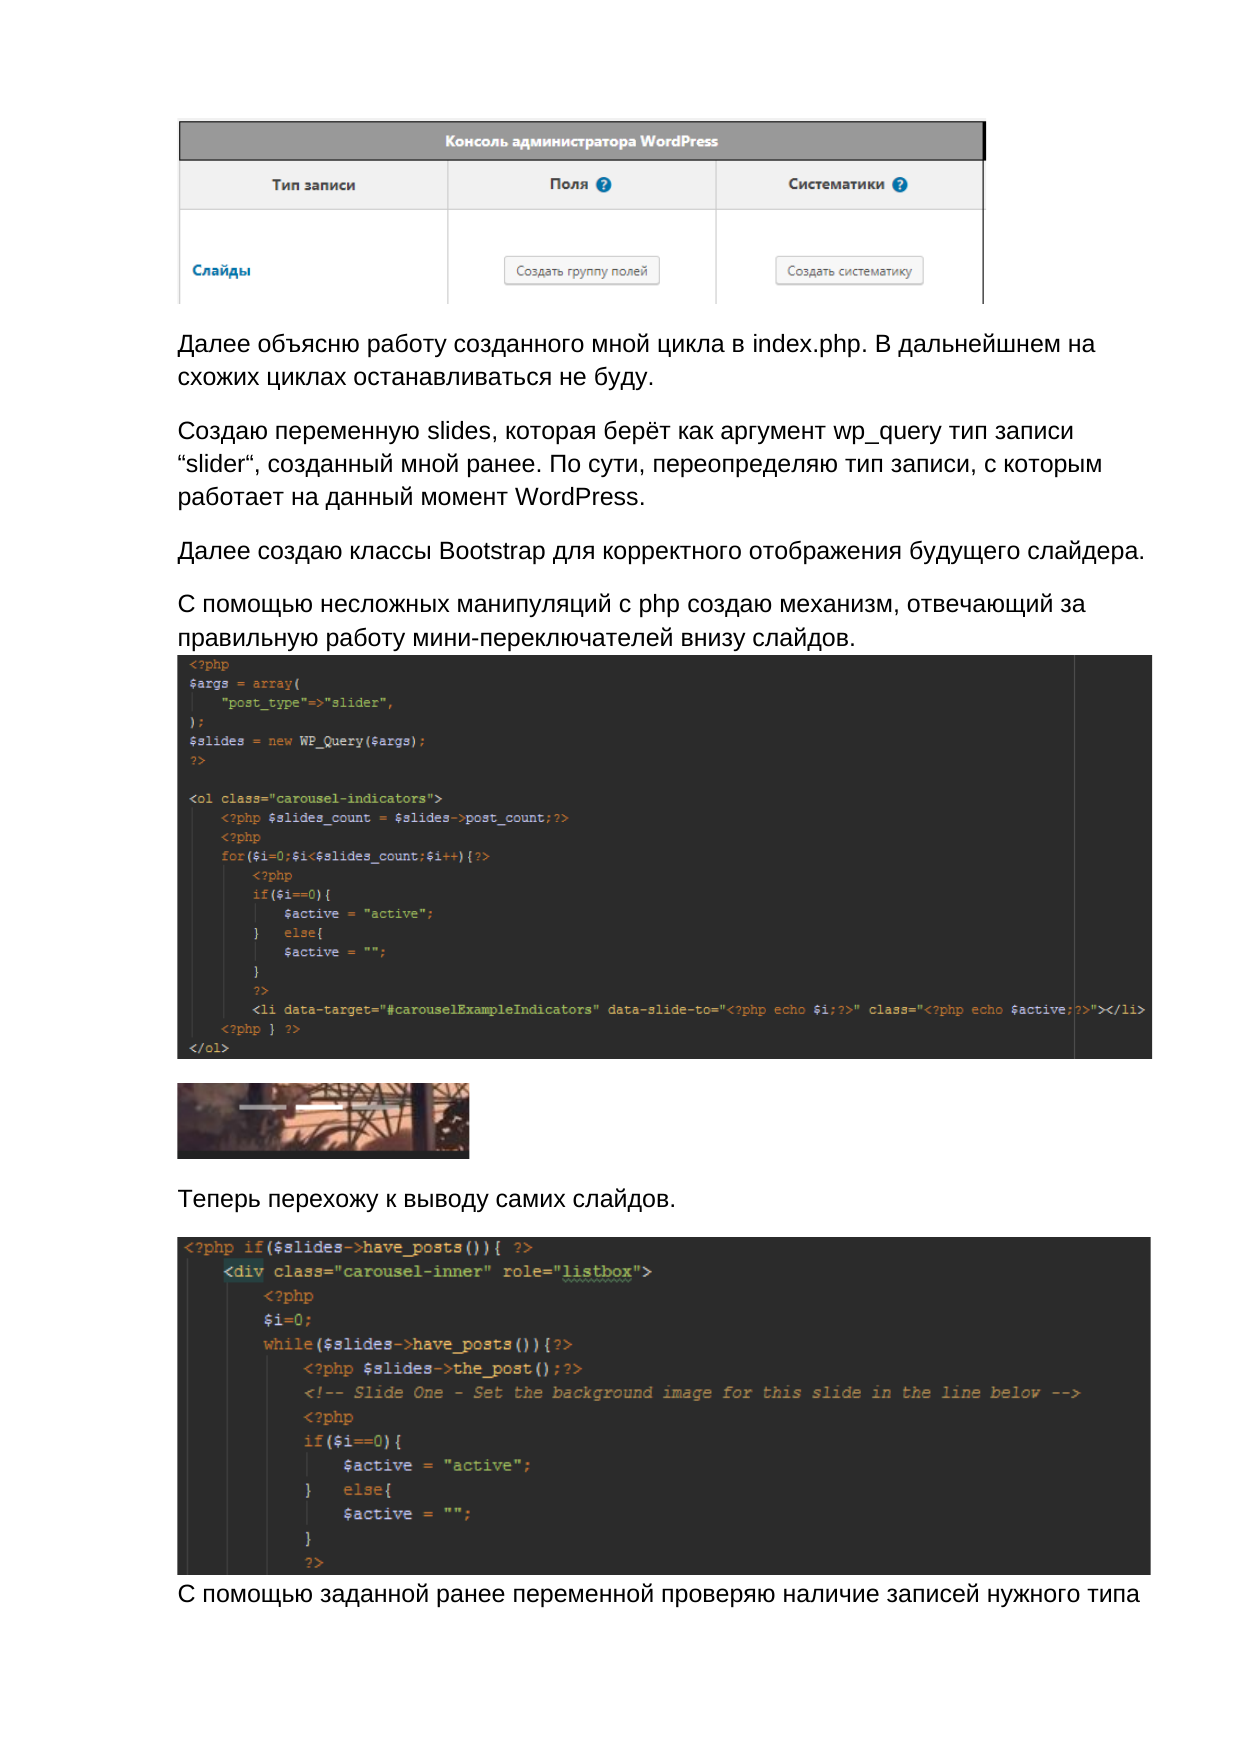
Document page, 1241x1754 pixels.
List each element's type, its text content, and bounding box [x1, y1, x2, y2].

text С помощью несложных манипуляций с php создаю механизм, отвечающий за правильную работу мини-переключателей внизу слайдов. [177, 589, 1152, 655]
text Создаю переменную slides, которая берёт как аргумент wp_query тип записи “slider“, созданный мной ранее. По сути, переопределяю тип записи, с которым работает на данный момент WordPress. [177, 416, 1152, 511]
picture [177, 1083, 470, 1159]
text Далее объясню работу созданного мной цикла в index.php. В дальнейшнем на схожих циклах останавливаться не буду. [177, 329, 1152, 391]
text Теперь перехожу к выводу самих слайдов. [177, 1183, 1152, 1212]
picture [177, 118, 987, 304]
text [177, 1237, 1152, 1608]
picture [177, 1237, 1151, 1575]
picture [177, 655, 1153, 1059]
